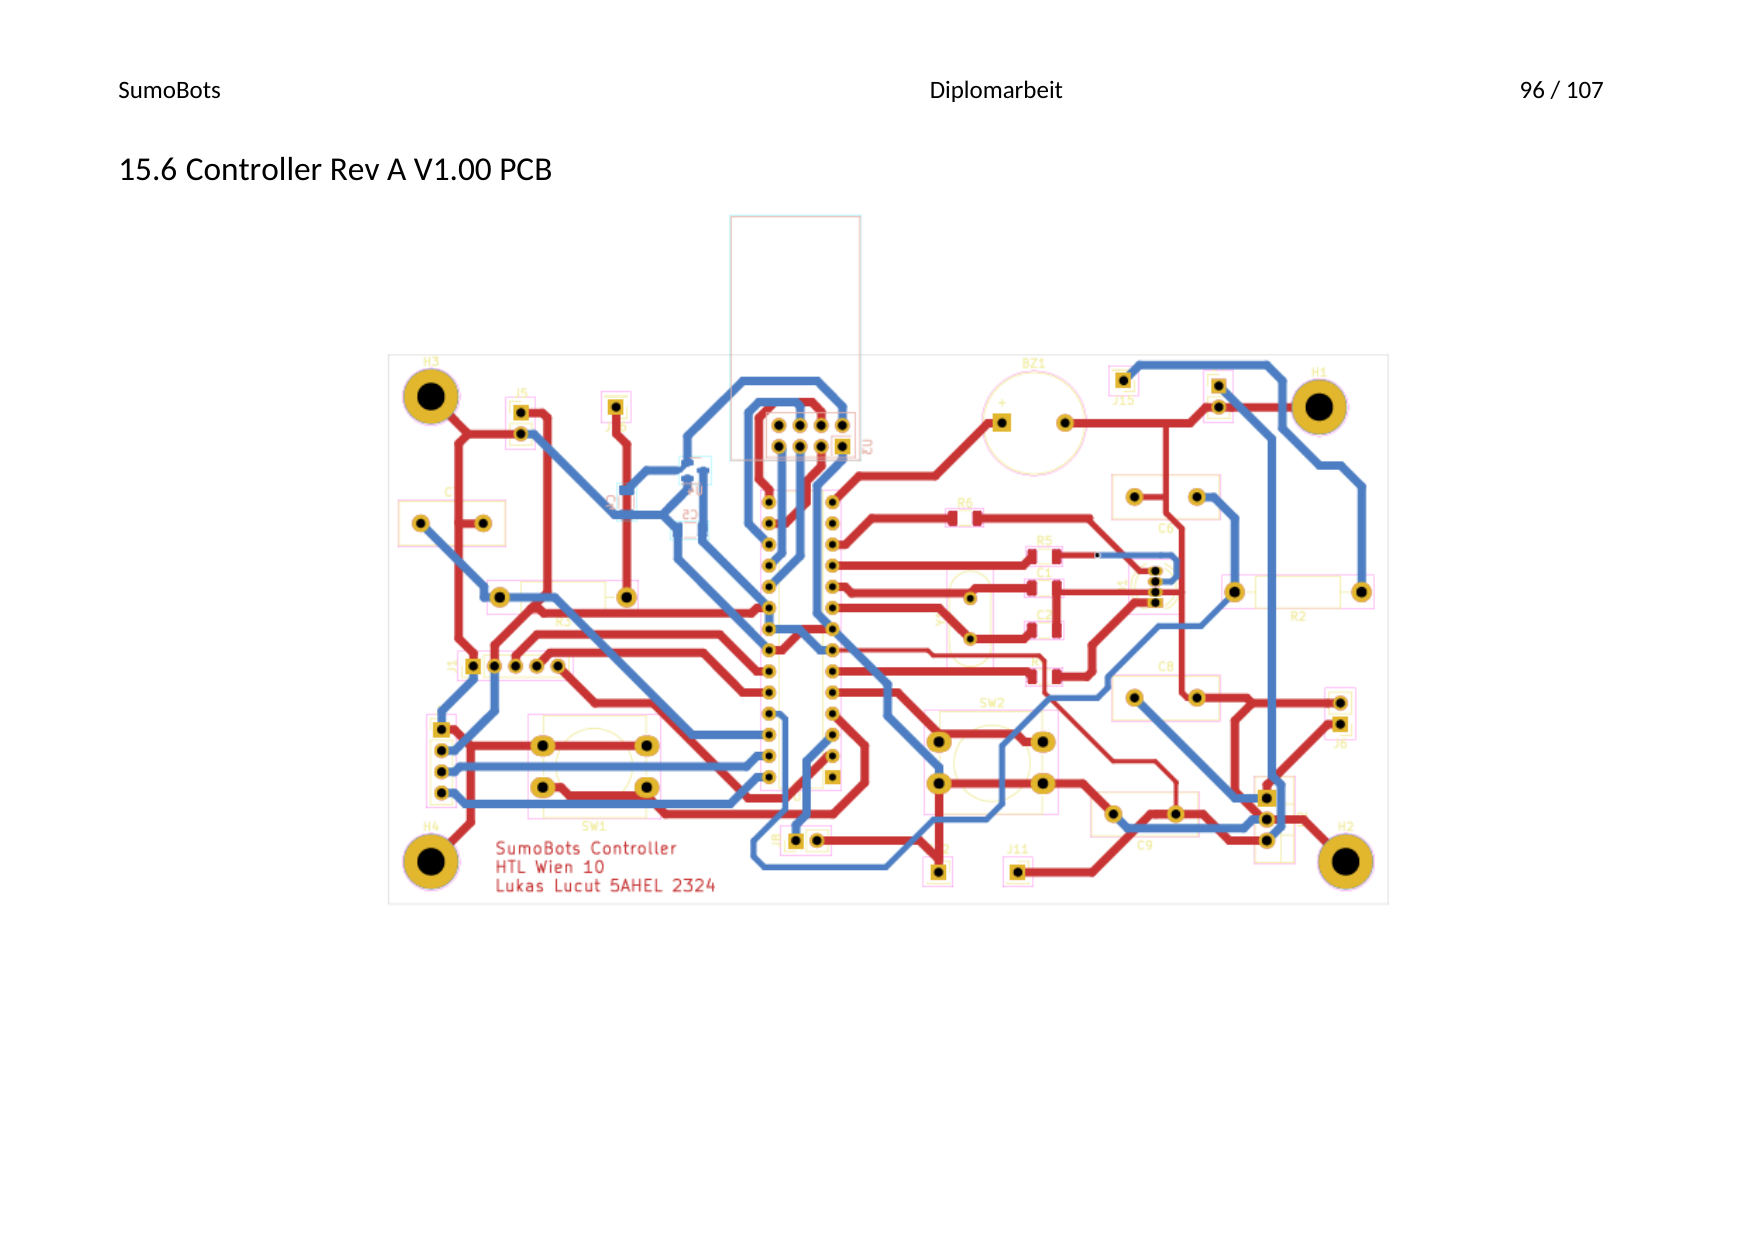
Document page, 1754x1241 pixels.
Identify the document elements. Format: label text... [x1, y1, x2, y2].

picture [295, 188, 1429, 924]
subtitle Controller Rev A V1.00 PCB [118, 148, 1606, 188]
